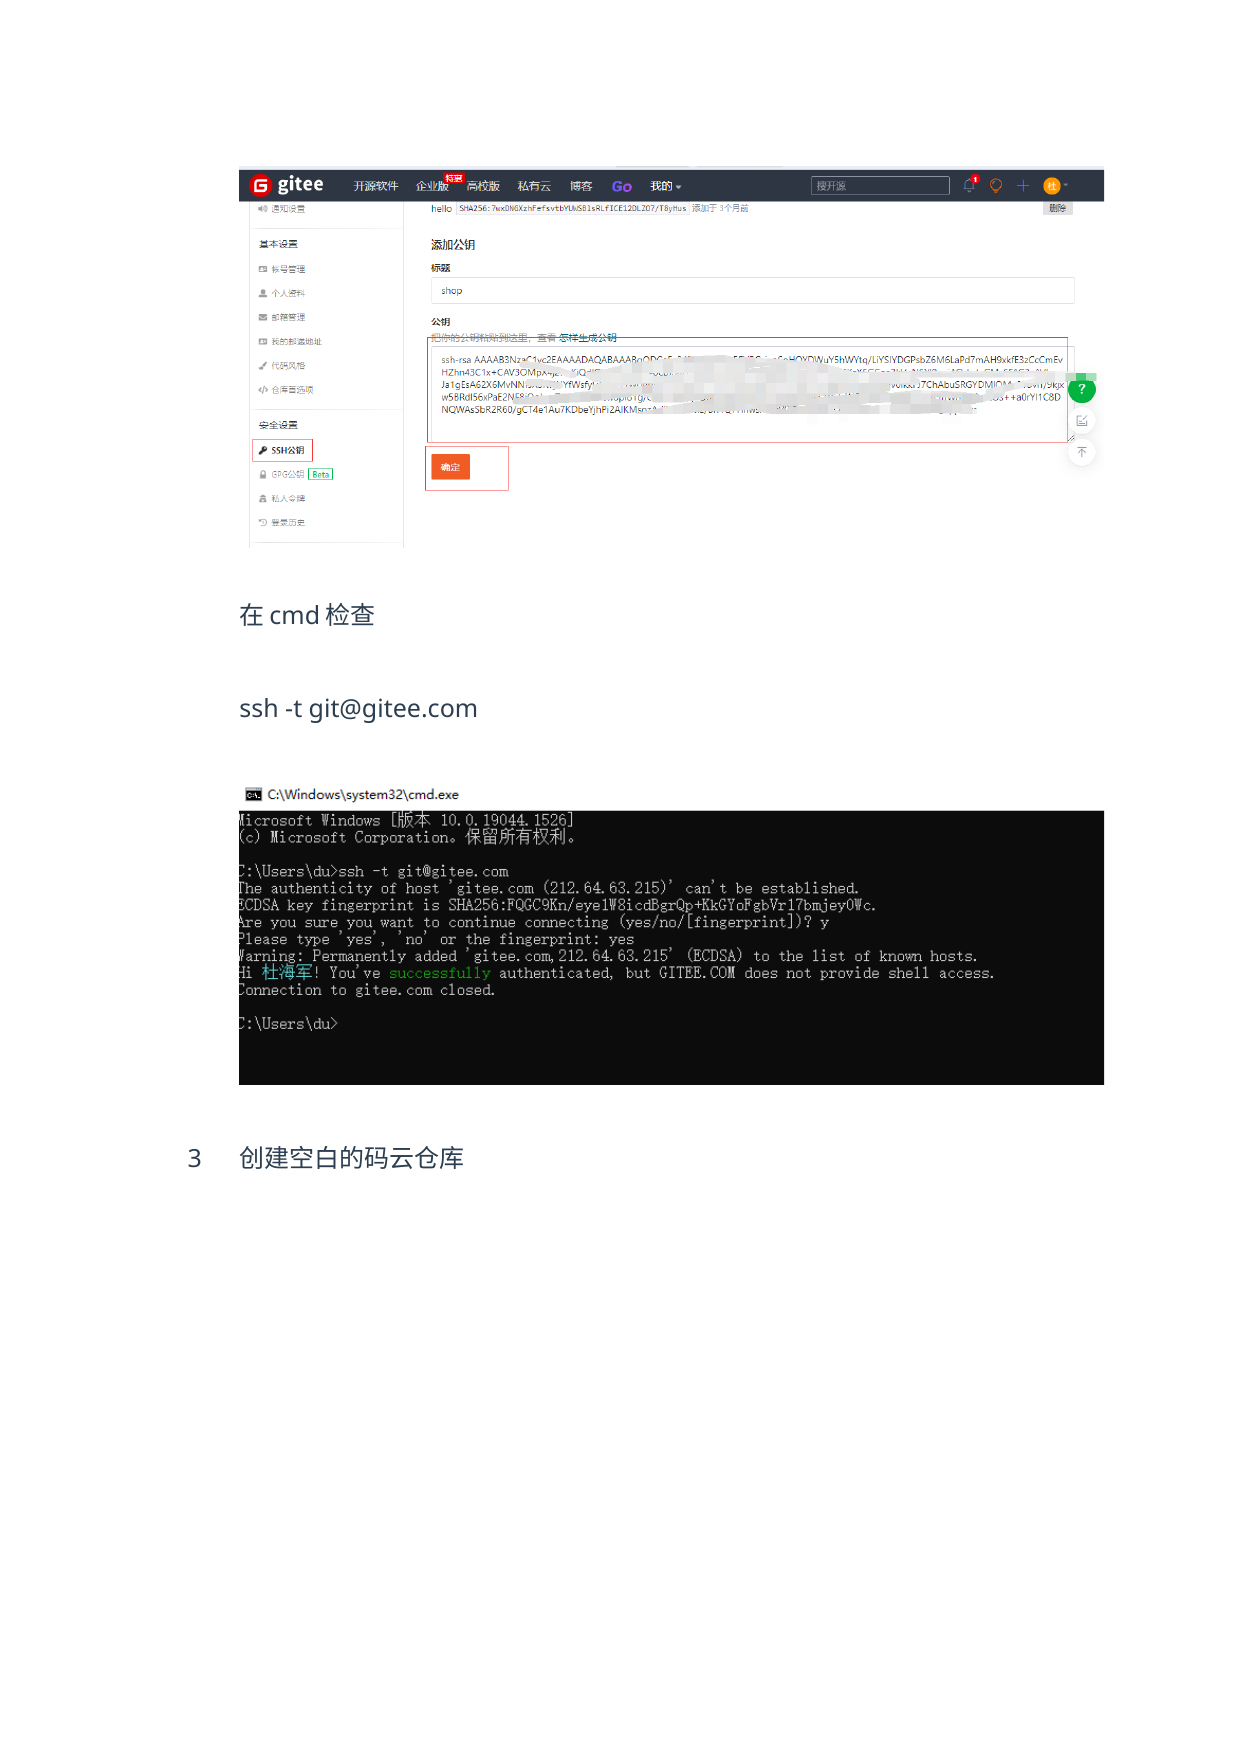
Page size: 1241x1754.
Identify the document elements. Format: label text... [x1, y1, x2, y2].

picture [239, 779, 1105, 1085]
text ssh -t git@gitee.com [239, 675, 1053, 740]
list 创建空白的码云仓库 [187, 1124, 1053, 1189]
picture [239, 166, 1105, 548]
text 在cmd检查 [239, 581, 1053, 646]
